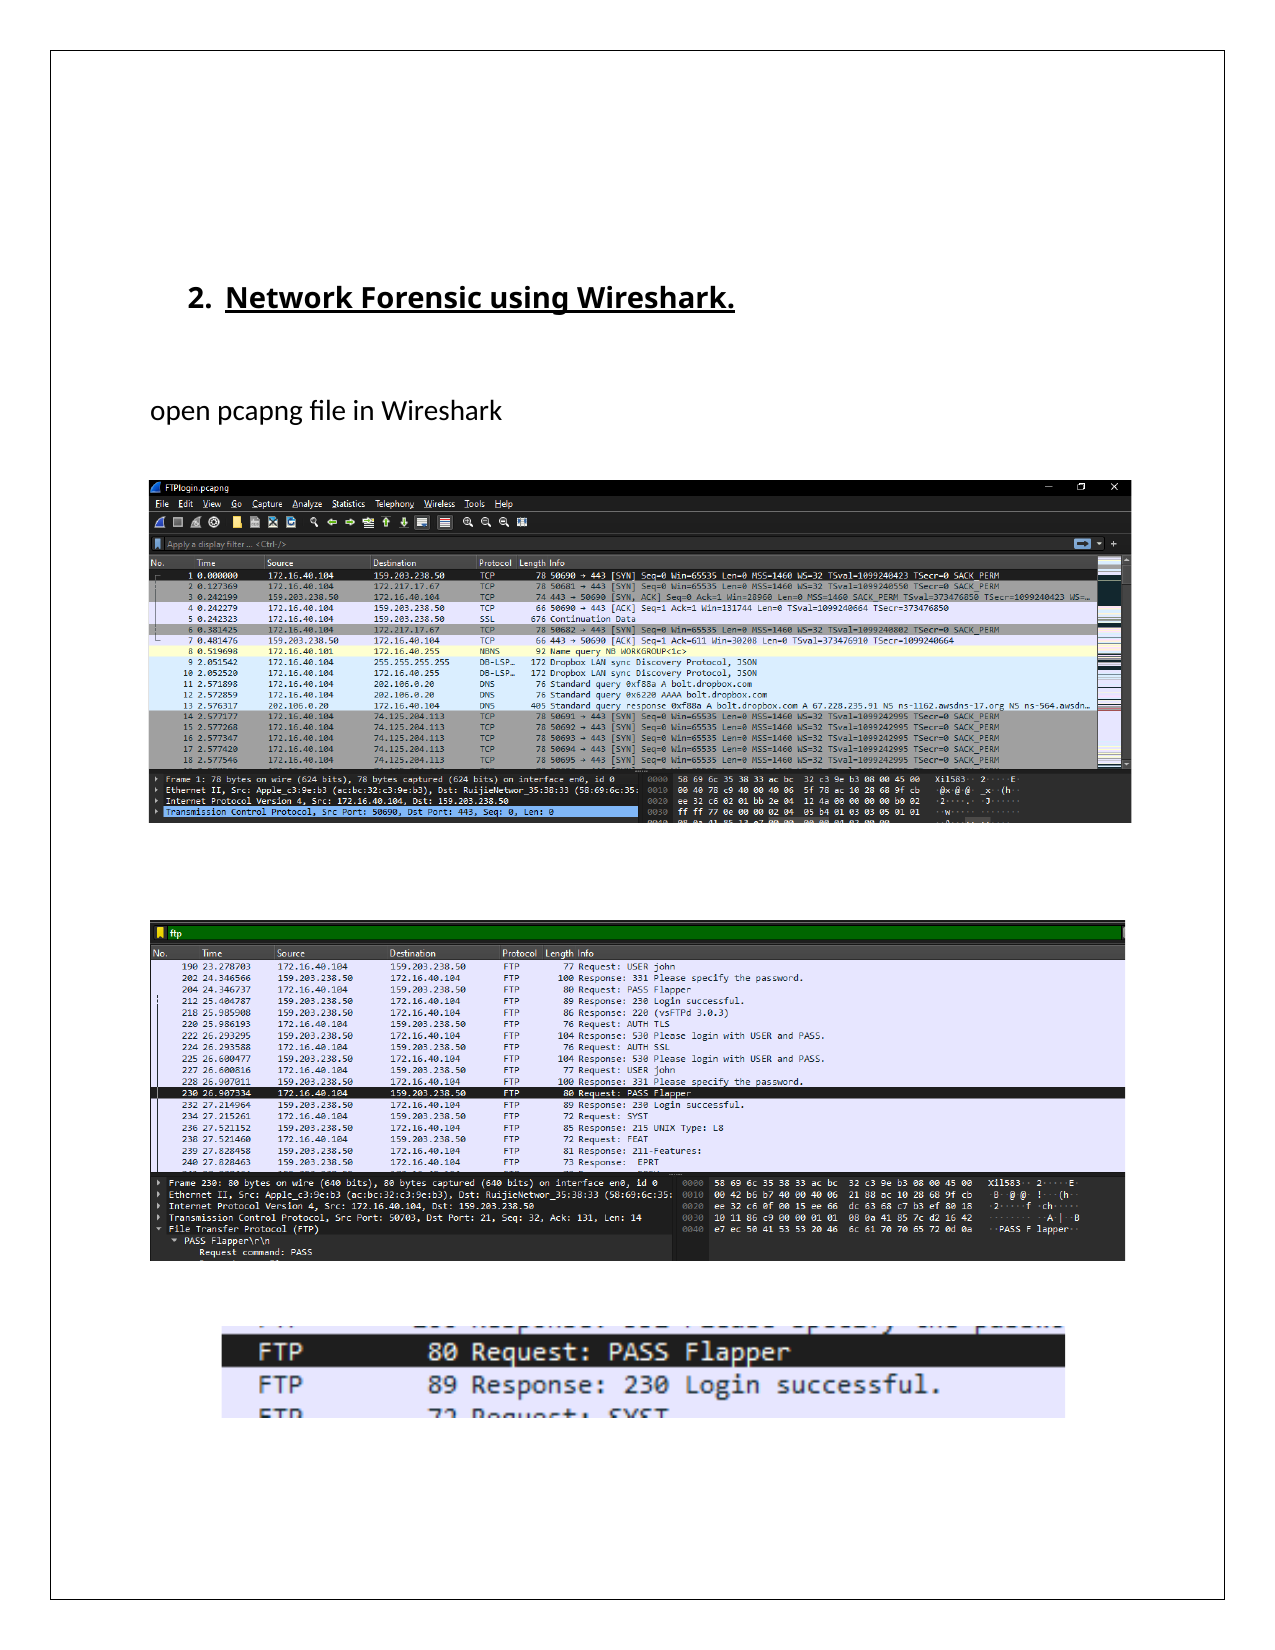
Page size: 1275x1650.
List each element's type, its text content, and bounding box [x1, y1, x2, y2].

picture [221, 1326, 1066, 1418]
picture [148, 480, 1132, 823]
list Network Forensic using Wireshark. [187, 277, 1125, 317]
picture [150, 920, 1125, 1261]
text open pcapng file in Wireshark [150, 392, 1125, 427]
